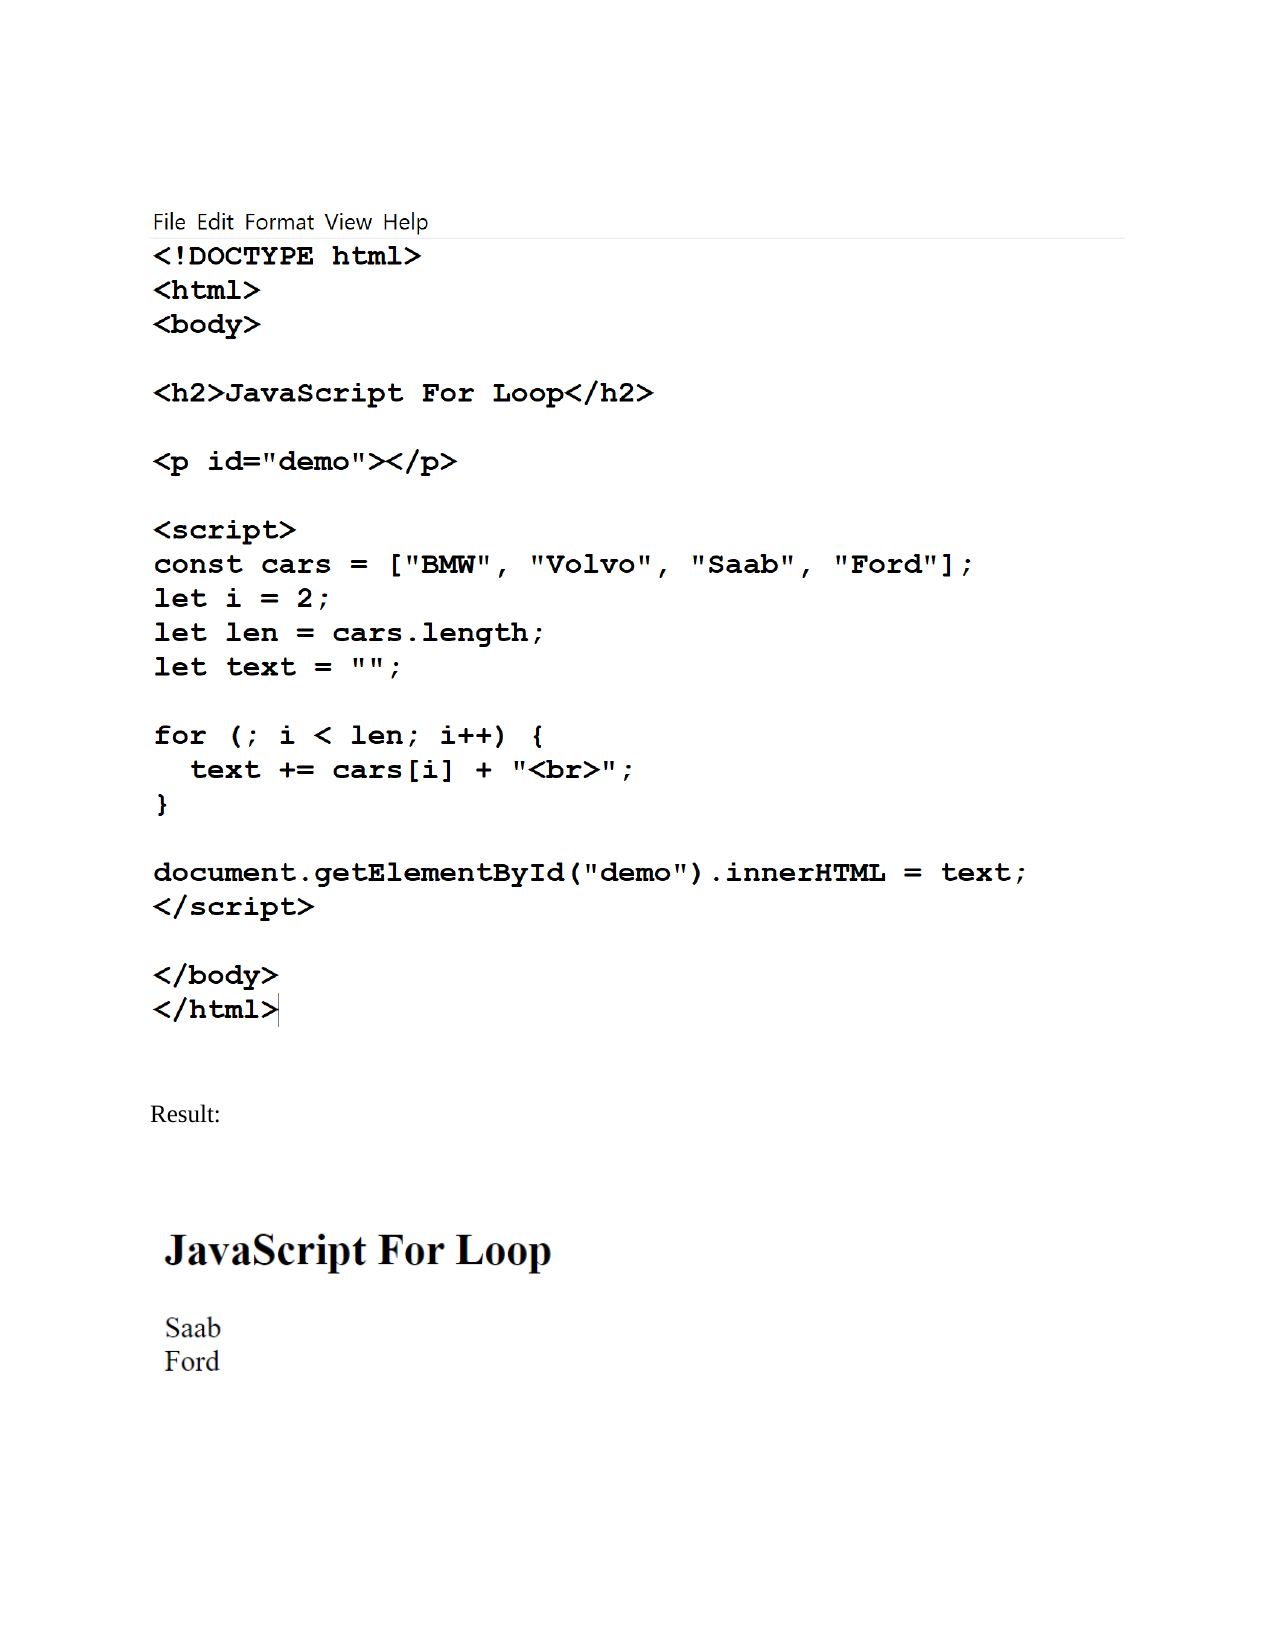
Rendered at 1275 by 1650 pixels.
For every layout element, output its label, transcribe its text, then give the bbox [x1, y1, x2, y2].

picture [150, 1195, 969, 1442]
text Result: [150, 1099, 1125, 1128]
picture [150, 197, 1125, 1081]
